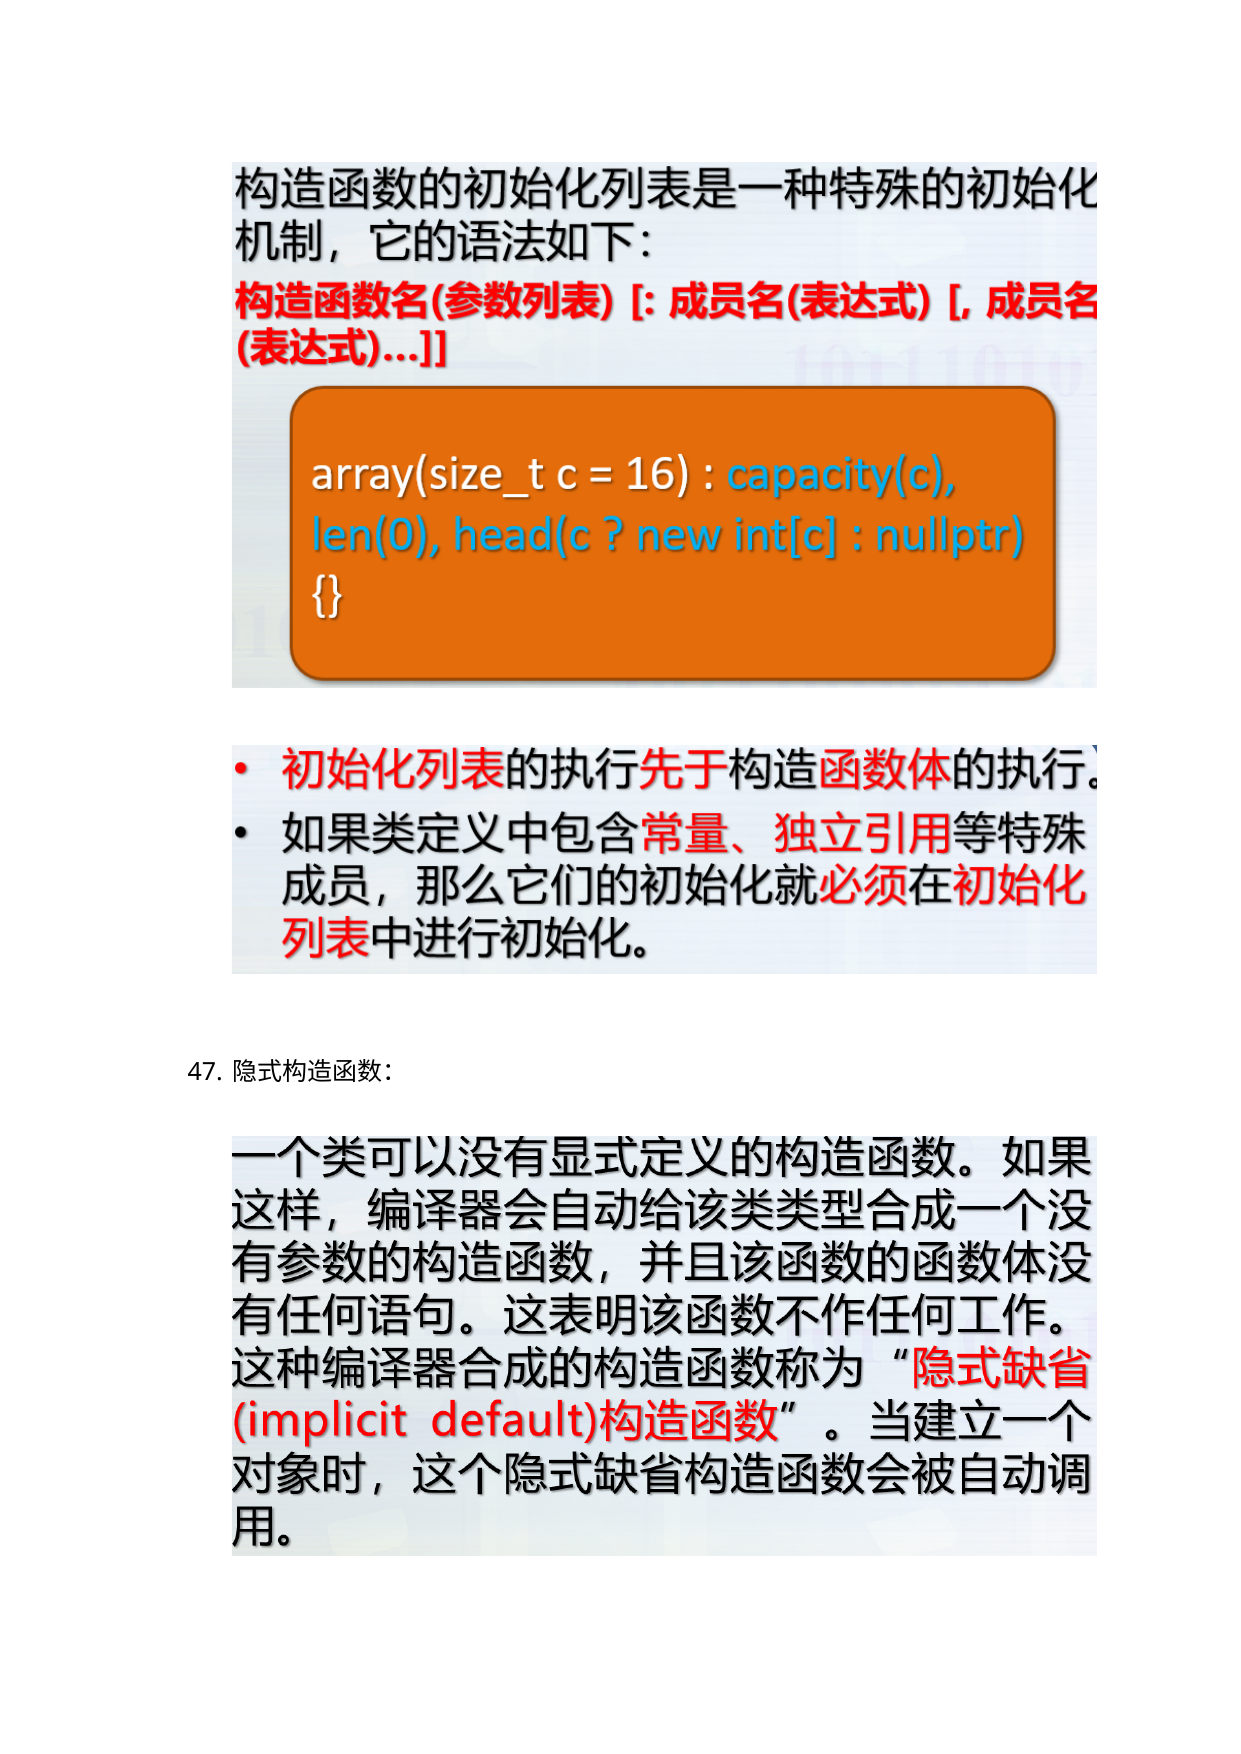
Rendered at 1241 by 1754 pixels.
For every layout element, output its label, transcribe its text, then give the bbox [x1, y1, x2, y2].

picture [231, 1136, 1097, 1556]
list 隐式构造函数： [187, 1037, 1053, 1102]
picture [231, 162, 1097, 688]
picture [231, 745, 1097, 974]
